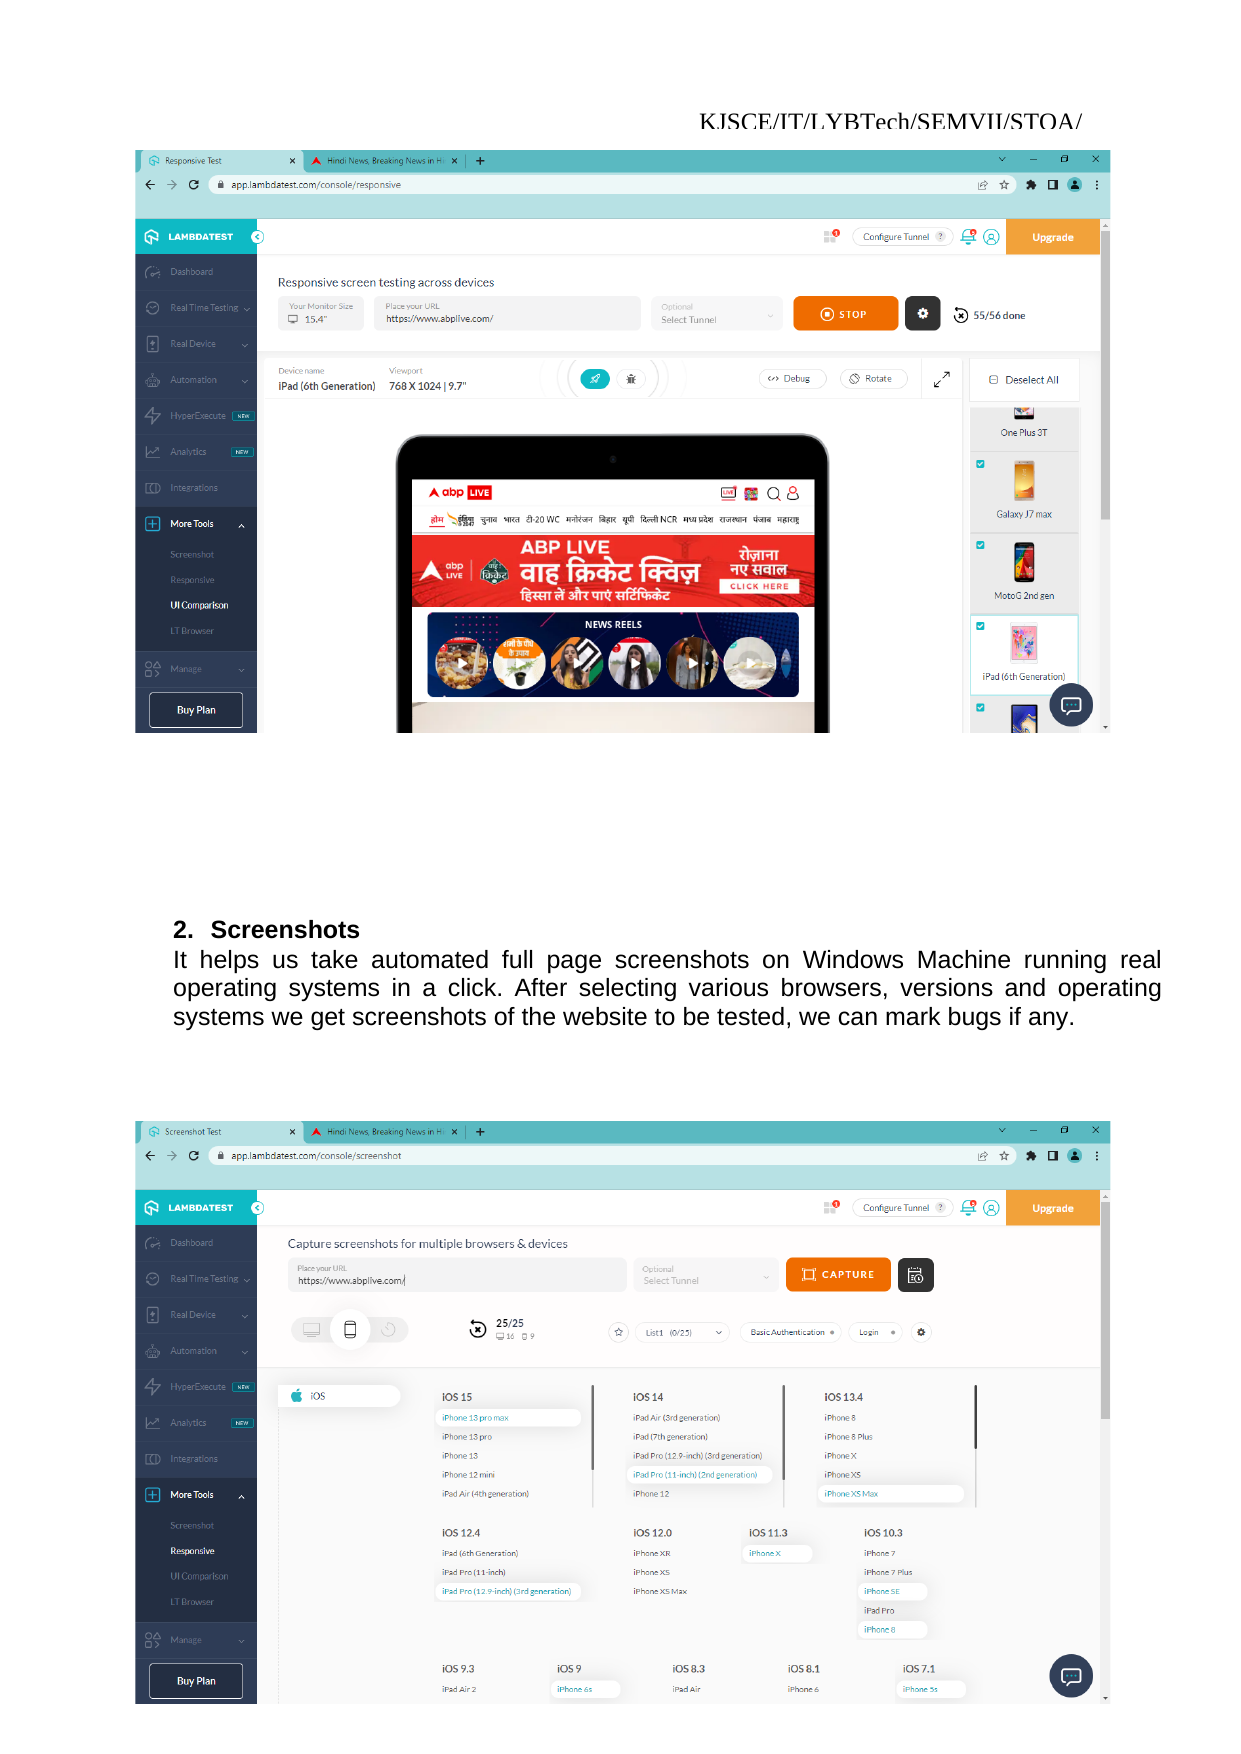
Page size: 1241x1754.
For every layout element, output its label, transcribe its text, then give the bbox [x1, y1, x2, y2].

list Screenshots [173, 915, 1163, 944]
picture [135, 1121, 1111, 1704]
picture [135, 150, 1111, 733]
text It helps us take automated full page screenshots on Windows Machine running real operating systems in a click. After selecting various browsers, versions and operating systems we get screenshots of the website to be tested, we can mark bugs if any. [173, 945, 1163, 1031]
